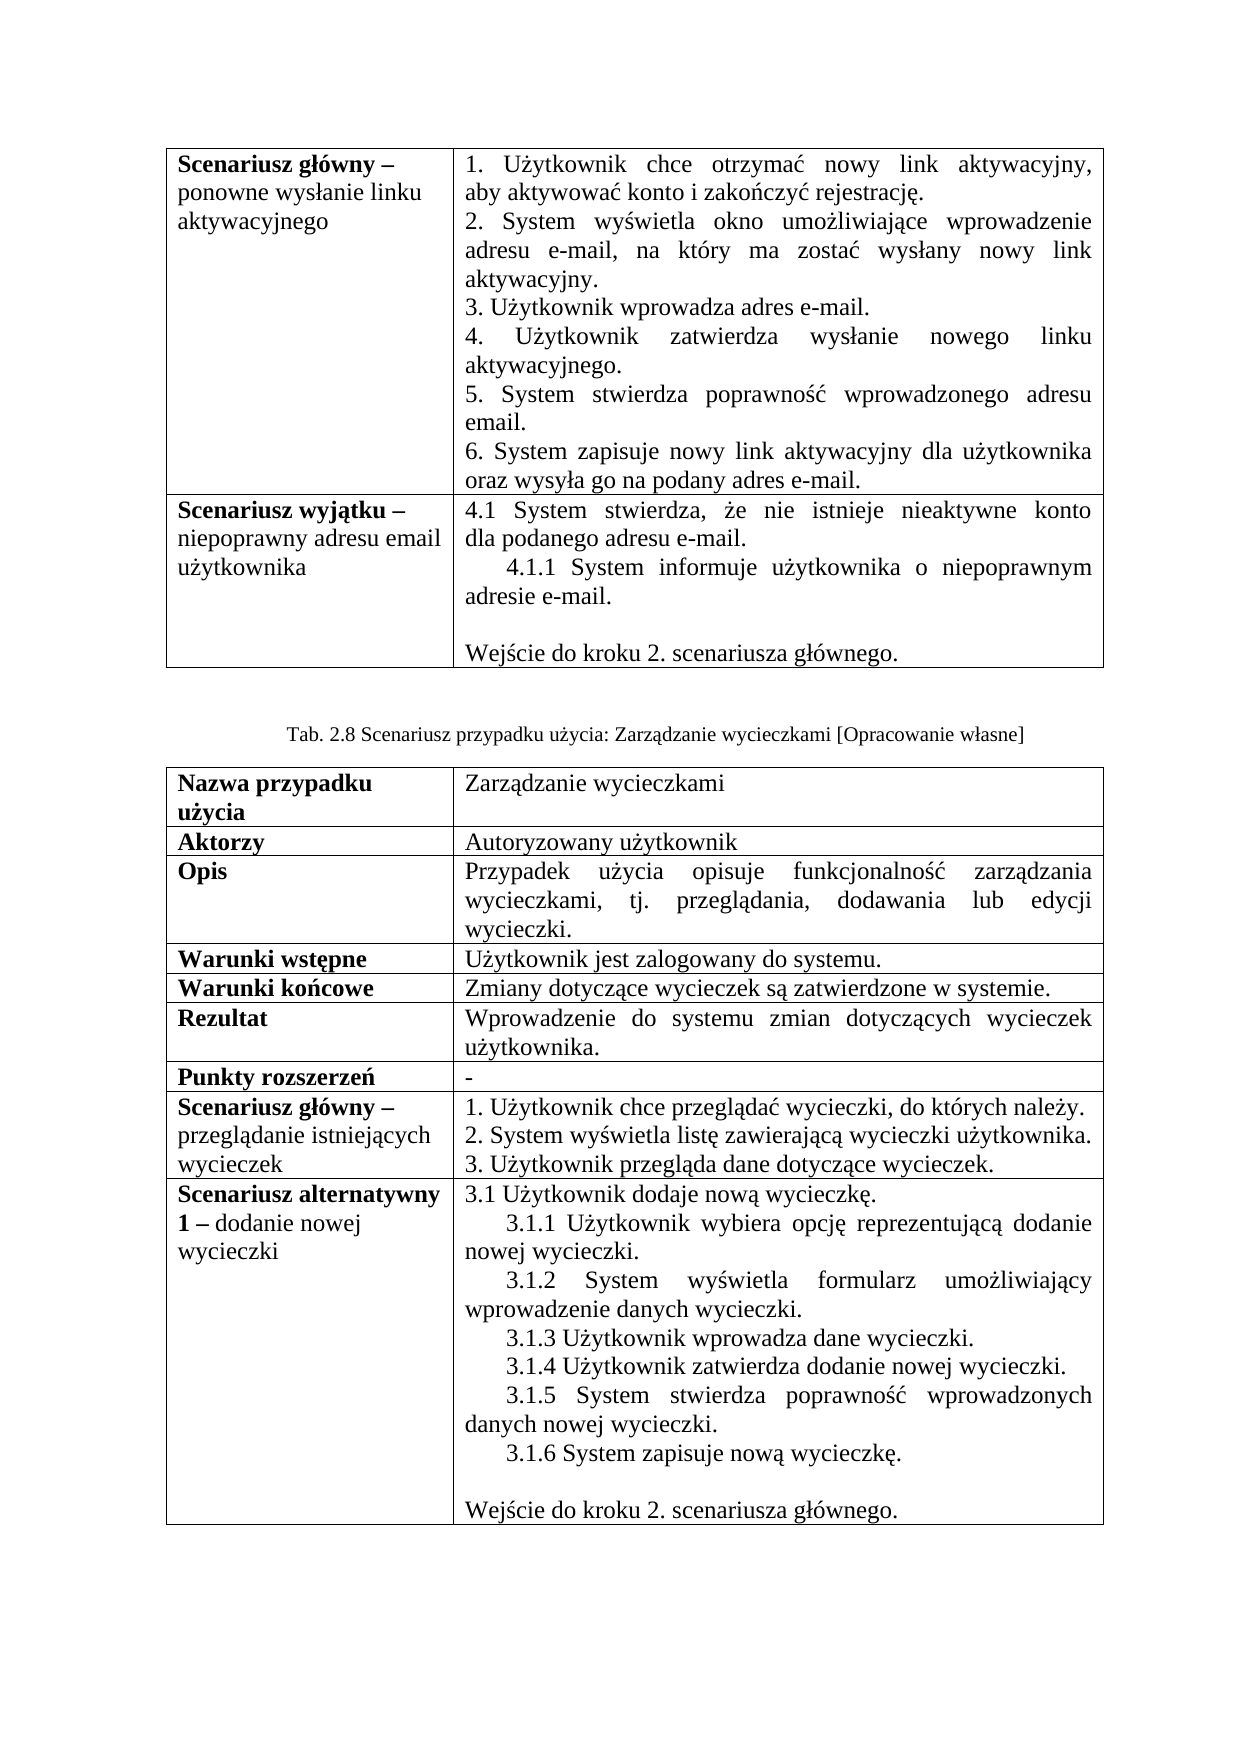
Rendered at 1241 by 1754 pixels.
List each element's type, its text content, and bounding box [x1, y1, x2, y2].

table_cell 3.1 Użytkownik dodaje nową wycieczkę. 3.1.1 Użytkownik wybiera opcję reprezentującą dodanie nowej wycieczki. 3.1.2 System wyświetla formularz umożliwiający wprowadzenie danych wycieczki. 3.1.3 Użytkownik wprowadza dane wycieczki. 3.1.4 Użytkownik zatwierdza dodanie nowej wycieczki. 3.1.5 System stwierdza poprawność wprowadzonych danych nowej wycieczki. 3.1.6 System zapisuje nową wycieczkę. Wejście do kroku 2. scenariusza głównego. [454, 1179, 1103, 1524]
table_cell Rezultat [167, 1003, 453, 1061]
table_cell Scenariusz wyjątku – niepoprawny adresu email użytkownika [167, 495, 453, 667]
table_cell Scenariusz główny – przeglądanie istniejących wycieczek [167, 1092, 453, 1178]
table_cell Warunki końcowe [167, 974, 453, 1002]
table_cell Zmiany dotyczące wycieczek są zatwierdzone w systemie. [454, 974, 1103, 1002]
table_cell Opis [167, 856, 453, 943]
table_cell Aktorzy [167, 827, 453, 855]
table_header Nazwa przypadku użycia [167, 768, 453, 826]
table_cell Autoryzowany użytkownik [454, 827, 1103, 855]
table_cell 4.1 System stwierdza, że nie istnieje nieaktywne konto dla podanego adresu e-mail. 4.1.1 System informuje użytkownika o niepoprawnym adresie e-mail. Wejście do kroku 2. scenariusza głównego. [454, 495, 1103, 667]
table_cell Wprowadzenie do systemu zmian dotyczących wycieczek użytkownika. [454, 1003, 1103, 1061]
table_cell Użytkownik jest zalogowany do systemu. [454, 944, 1103, 972]
table_header 1. Użytkownik chce otrzymać nowy link aktywacyjny, aby aktywować konto i zakończyć rejestrację. 2. System wyświetla okno umożliwiające wprowadzenie adresu e-mail, na który ma zostać wysłany nowy link aktywacyjny. 3. Użytkownik wprowadza adres e-mail. 4. Użytkownik zatwierdza wysłanie nowego linku aktywacyjnego. 5. System stwierdza poprawność wprowadzonego adresu email. 6. System zapisuje nowy link aktywacyjny dla użytkownika oraz wysyła go na podany adres e-mail. [454, 149, 1103, 494]
table_header Zarządzanie wycieczkami [454, 768, 1103, 826]
table_cell 1. Użytkownik chce przeglądać wycieczki, do których należy. 2. System wyświetla listę zawierającą wycieczki użytkownika. 3. Użytkownik przegląda dane dotyczące wycieczek. [454, 1092, 1103, 1178]
table_cell Warunki wstępne [167, 944, 453, 972]
table_cell Punkty rozszerzeń [167, 1062, 453, 1091]
table_cell Przypadek użycia opisuje funkcjonalność zarządzania wycieczkami, tj. przeglądania, dodawania lub edycji wycieczki. [454, 856, 1103, 943]
table_header Scenariusz główny – ponowne wysłanie linku aktywacyjnego [167, 149, 453, 494]
table_cell - [454, 1062, 1103, 1091]
table_cell Scenariusz alternatywny 1 – dodanie nowej wycieczki [167, 1179, 453, 1524]
